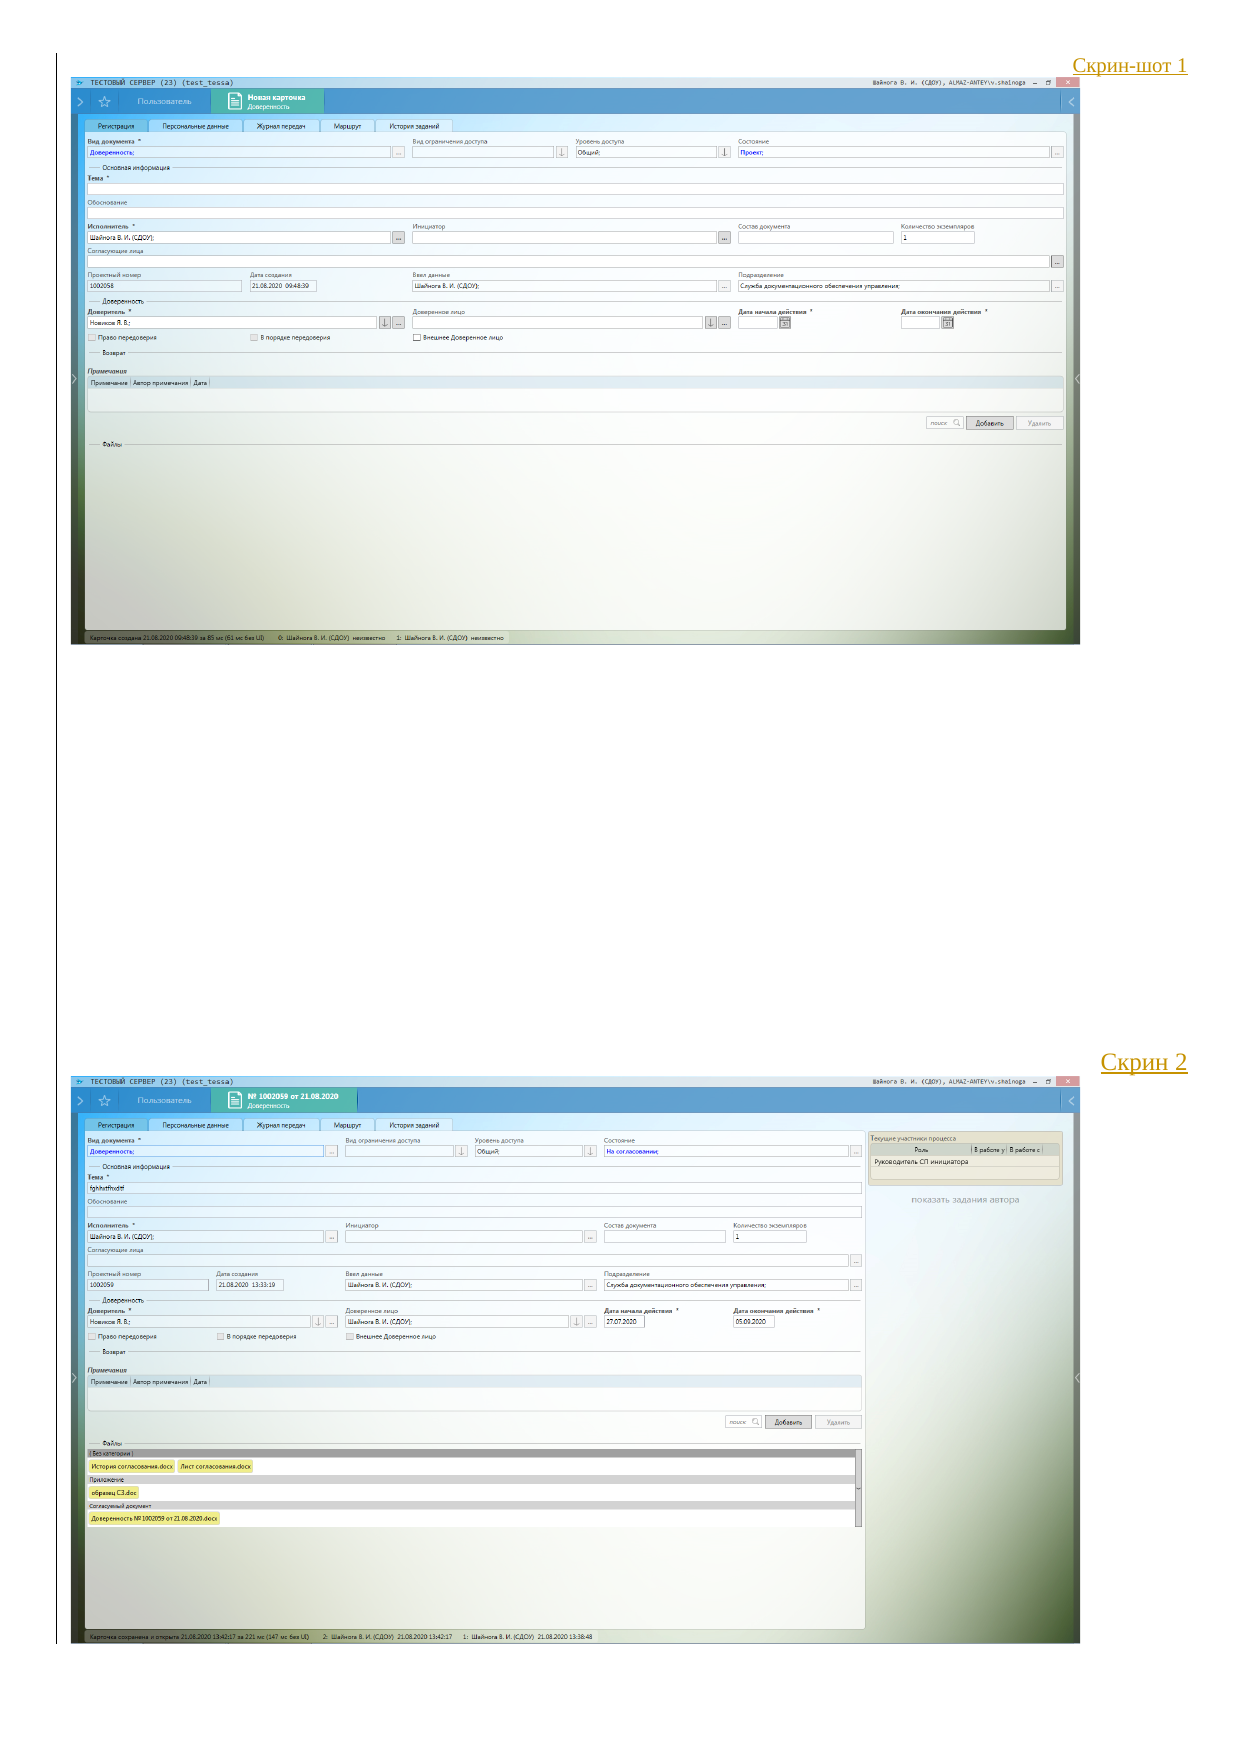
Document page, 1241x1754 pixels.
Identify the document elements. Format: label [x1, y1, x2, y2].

picture [70, 77, 1080, 645]
picture [70, 1076, 1080, 1644]
